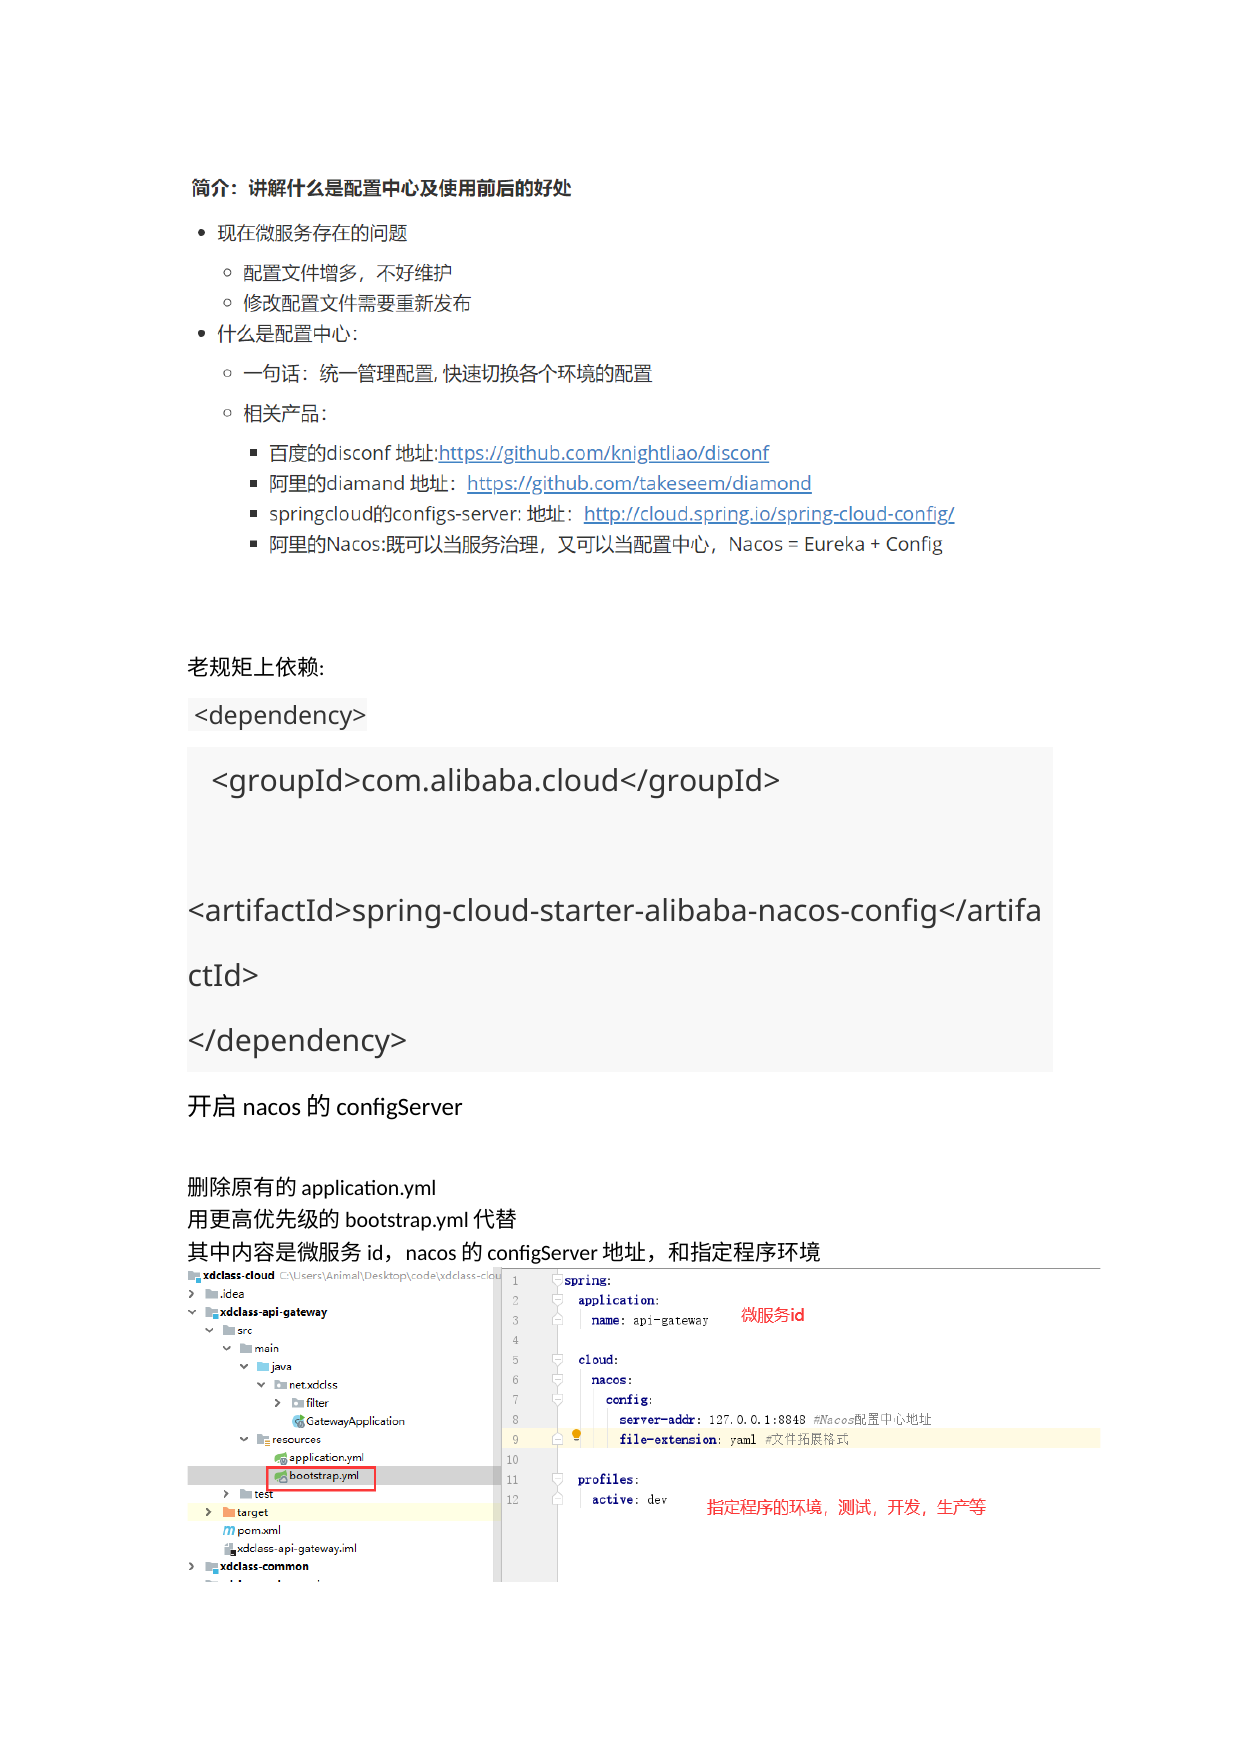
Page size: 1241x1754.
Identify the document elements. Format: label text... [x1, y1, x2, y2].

text </dependency> [187, 1007, 1053, 1072]
picture [187, 162, 1102, 625]
list 开启nacos的configServer [187, 1072, 1053, 1137]
list 用更高优先级的bootstrap.yml代替 [187, 1202, 1053, 1234]
text <groupId>com.alibaba.cloud</groupId> [187, 747, 1053, 812]
list 老规矩上依赖: [187, 649, 1053, 682]
list 删除原有的application.yml [187, 1169, 1053, 1202]
list 其中内容是微服务id，nacos的configServer地址，和指定程序环境 [187, 1234, 1053, 1267]
picture [187, 1267, 1101, 1582]
text <artifactId>spring-cloud-starter-alibaba-nacos-config</artifactId> [187, 812, 1053, 1007]
text <dependency> [187, 682, 1053, 747]
